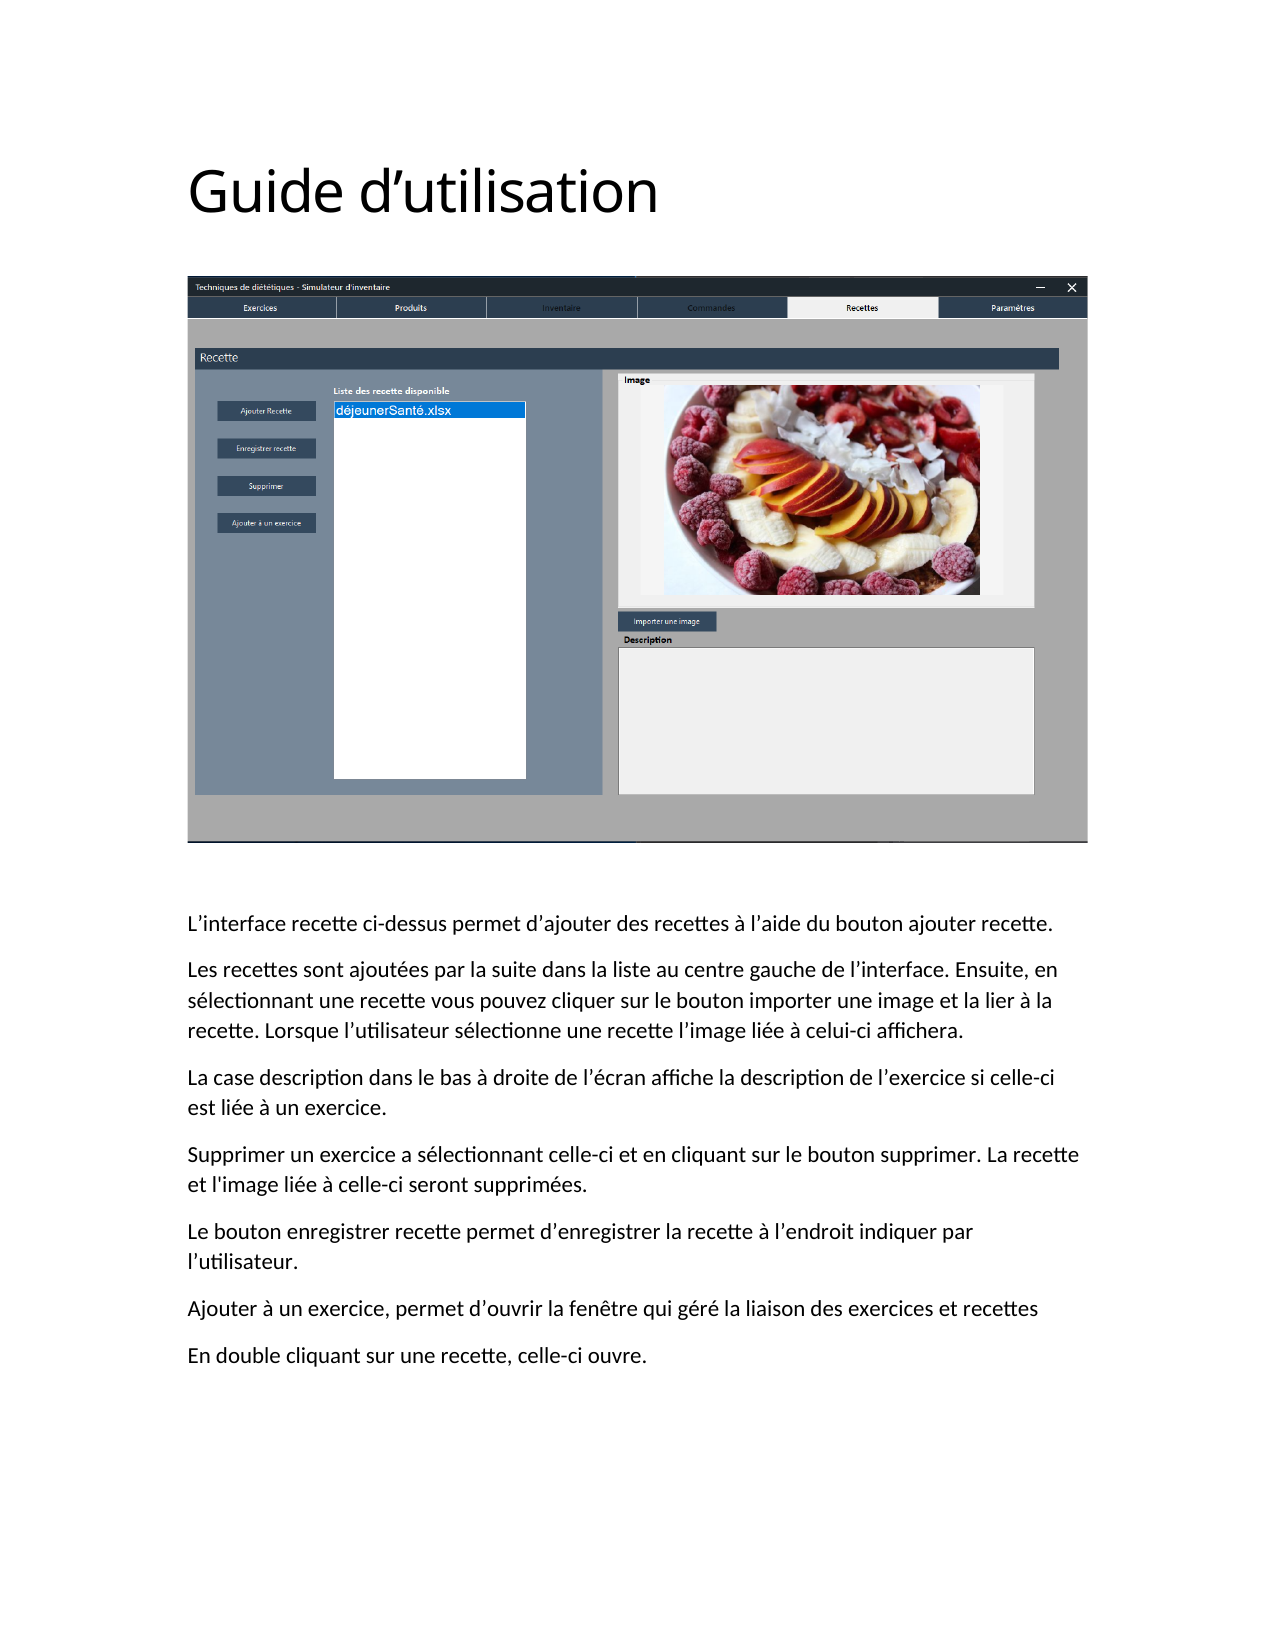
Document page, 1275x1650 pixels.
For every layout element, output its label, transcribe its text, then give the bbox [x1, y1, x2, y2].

text Le bouton enregistrer recette permet d’enregistrer la recette à l’endroit indiquer par l’utilisateur. [187, 1217, 1087, 1275]
text Ajouter à un exercice, permet d’ouvrir la fenêtre qui géré la liaison des exercices et recettes [187, 1294, 1087, 1322]
text Supprimer un exercice a sélectionnant celle-ci et en cliquant sur le bouton supprimer. La recette et l'image liée à celle-ci seront supprimées. [187, 1140, 1087, 1198]
title Guide d’utilisation [187, 150, 1087, 229]
picture [187, 276, 1088, 843]
text En double cliquant sur une recette, celle-ci ouvre. [187, 1341, 1087, 1369]
text La case description dans le bas à droite de l’écran affiche la description de l’exercice si celle-ci est liée à un exercice. [187, 1063, 1087, 1121]
text Les recettes sont ajoutées par la suite dans la liste au centre gauche de l’interface. Ensuite, en sélectionnant une recette vous pouvez cliquer sur le bouton importer une image et la lier à la recette. Lorsque l’utilisateur sélectionne une recette l’image liée à celui-ci affichera. [187, 956, 1087, 1044]
text L’interface recette ci-dessus permet d’ajouter des recettes à l’aide du bouton ajouter recette. [187, 909, 1087, 937]
